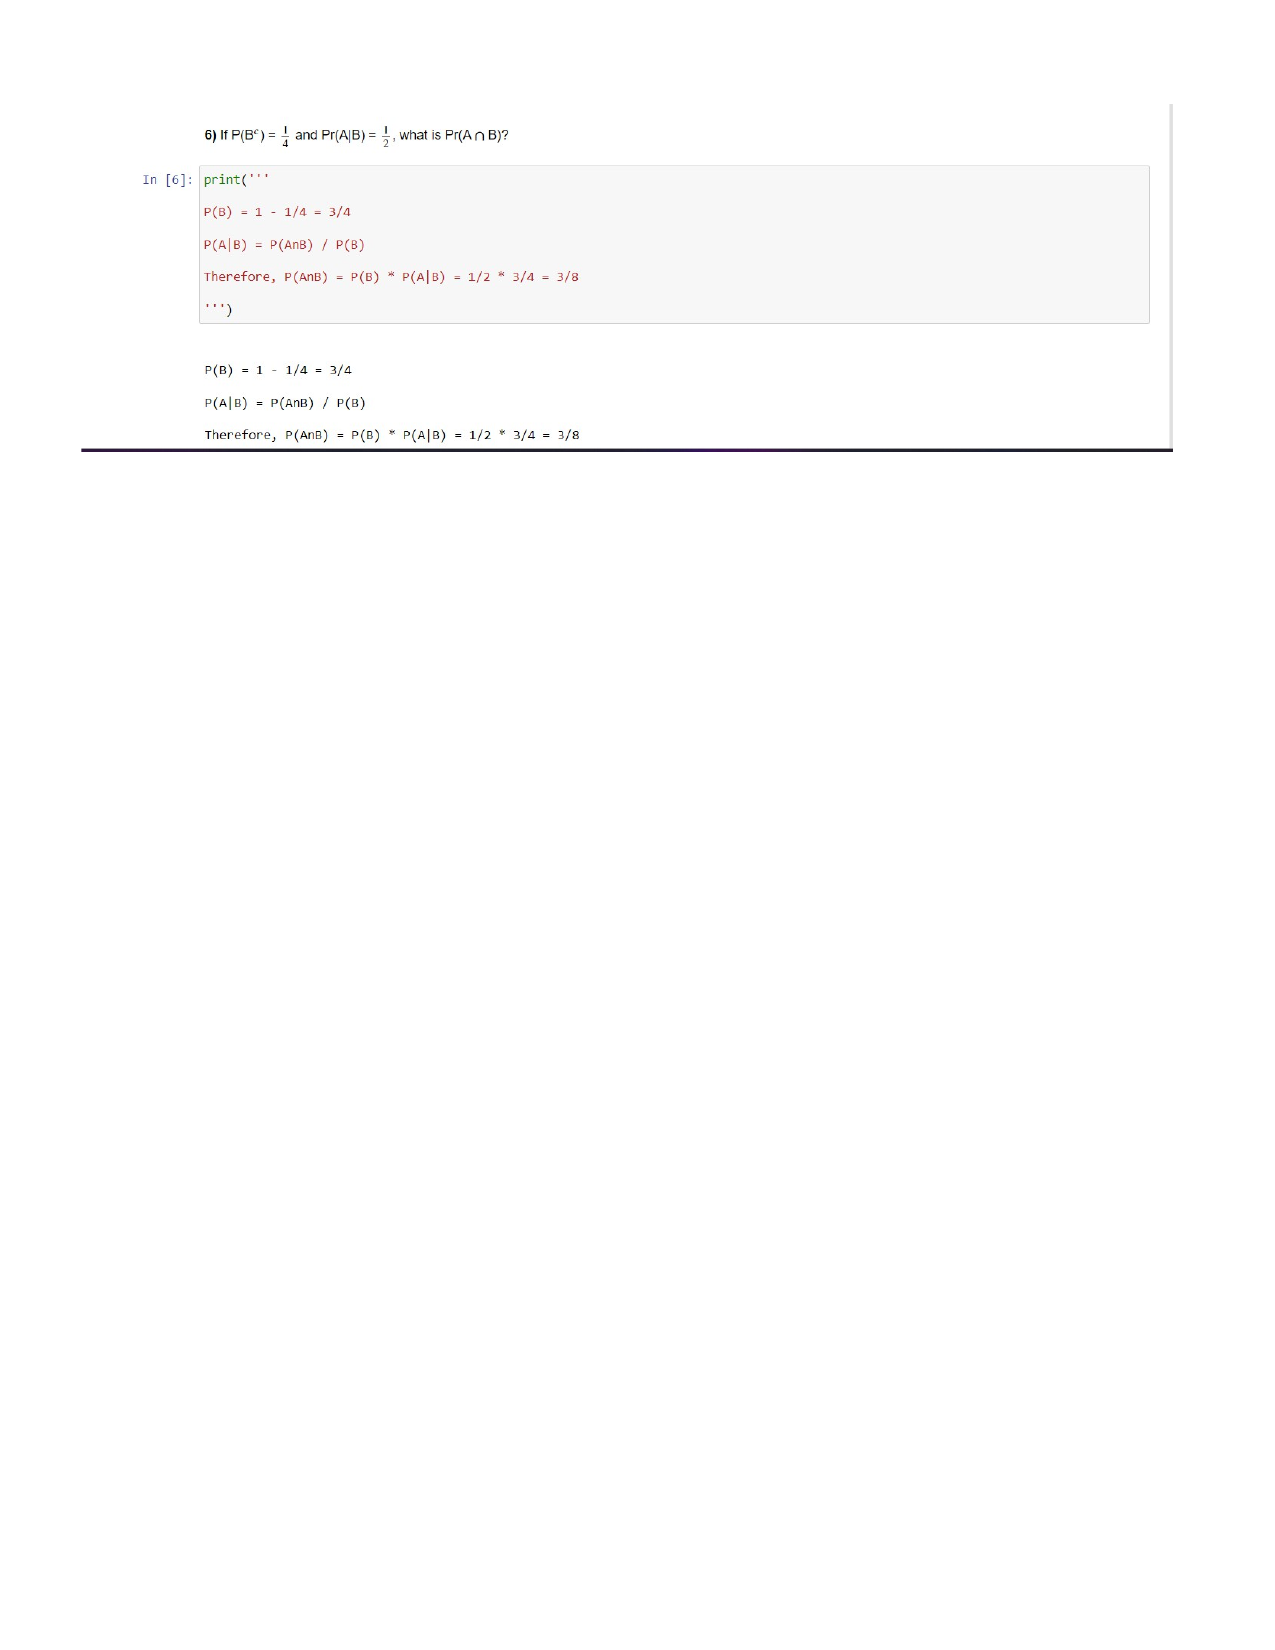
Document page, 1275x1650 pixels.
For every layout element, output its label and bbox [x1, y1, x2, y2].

picture [81, 104, 1173, 452]
